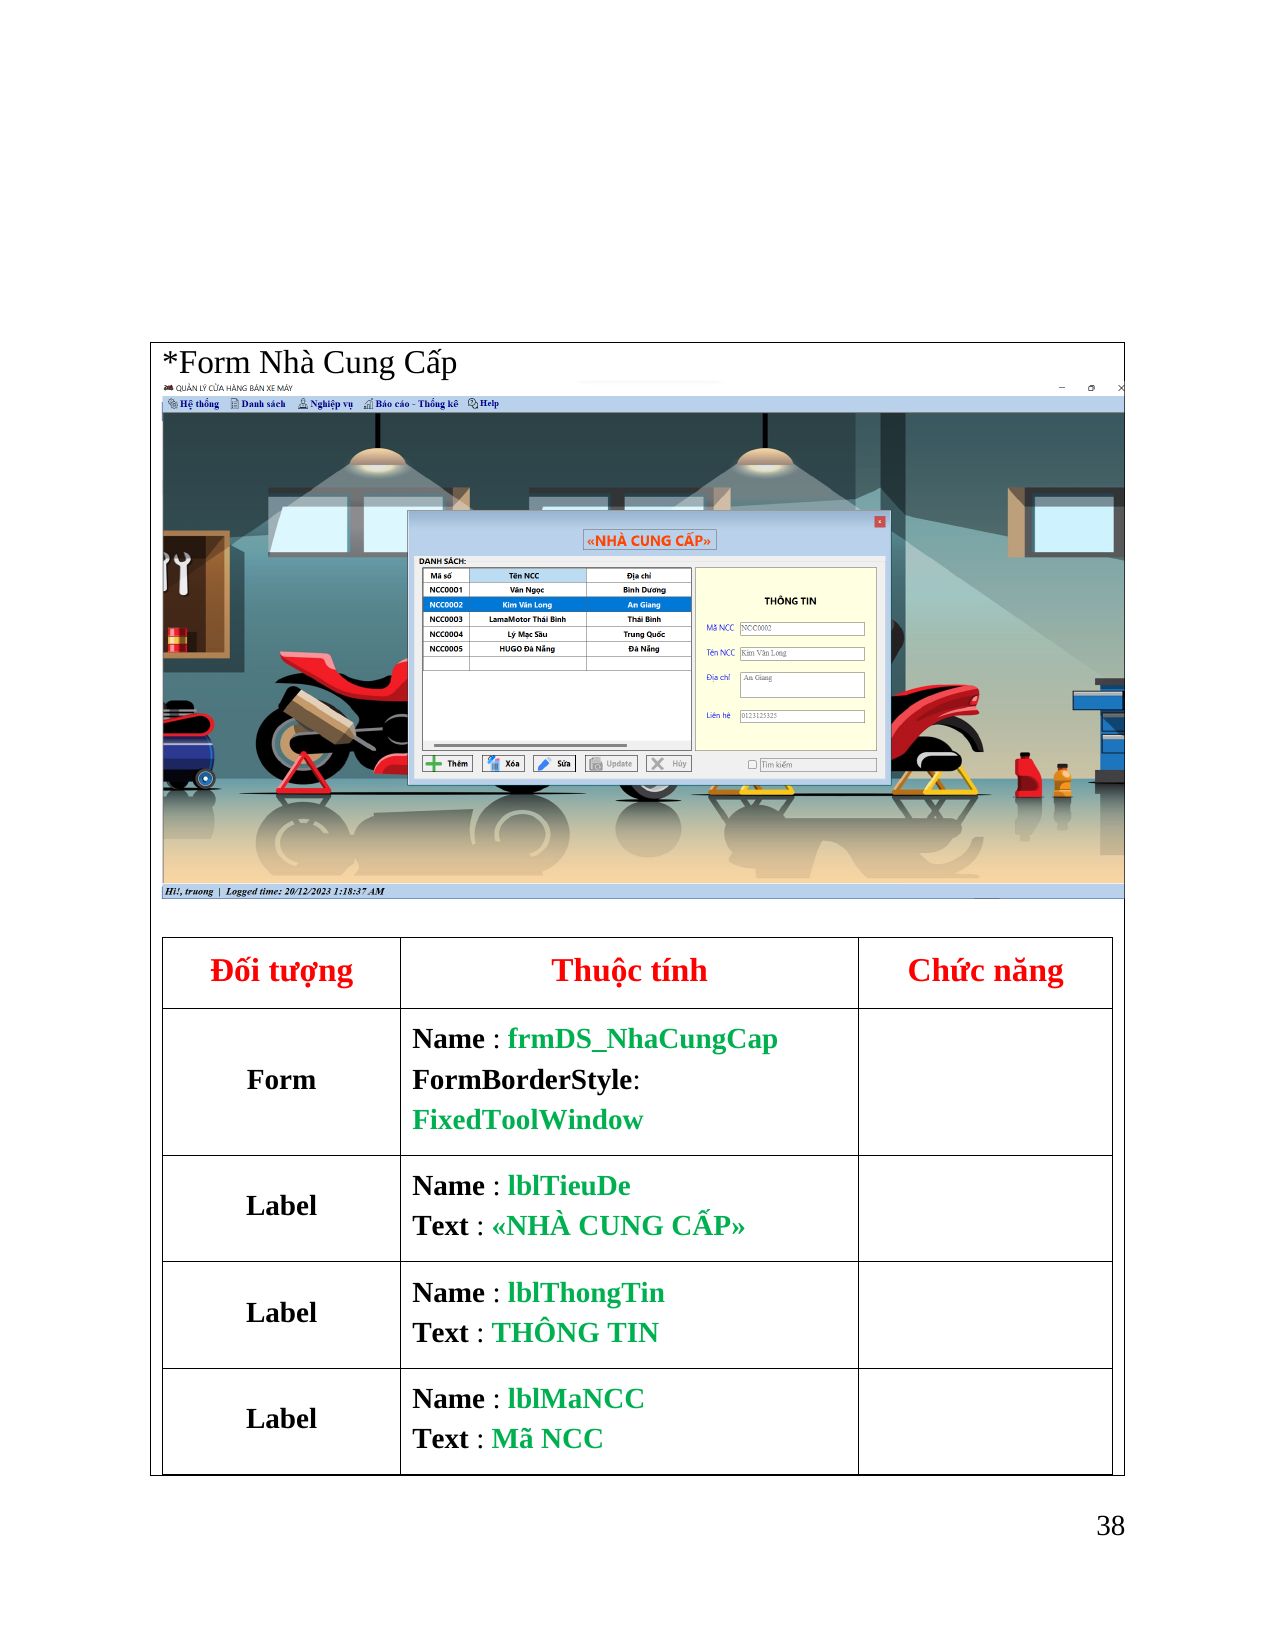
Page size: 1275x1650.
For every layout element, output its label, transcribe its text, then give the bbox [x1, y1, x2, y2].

picture [161, 381, 1125, 899]
table_header *Form Nhà Cung Cấp [151, 343, 1124, 1475]
